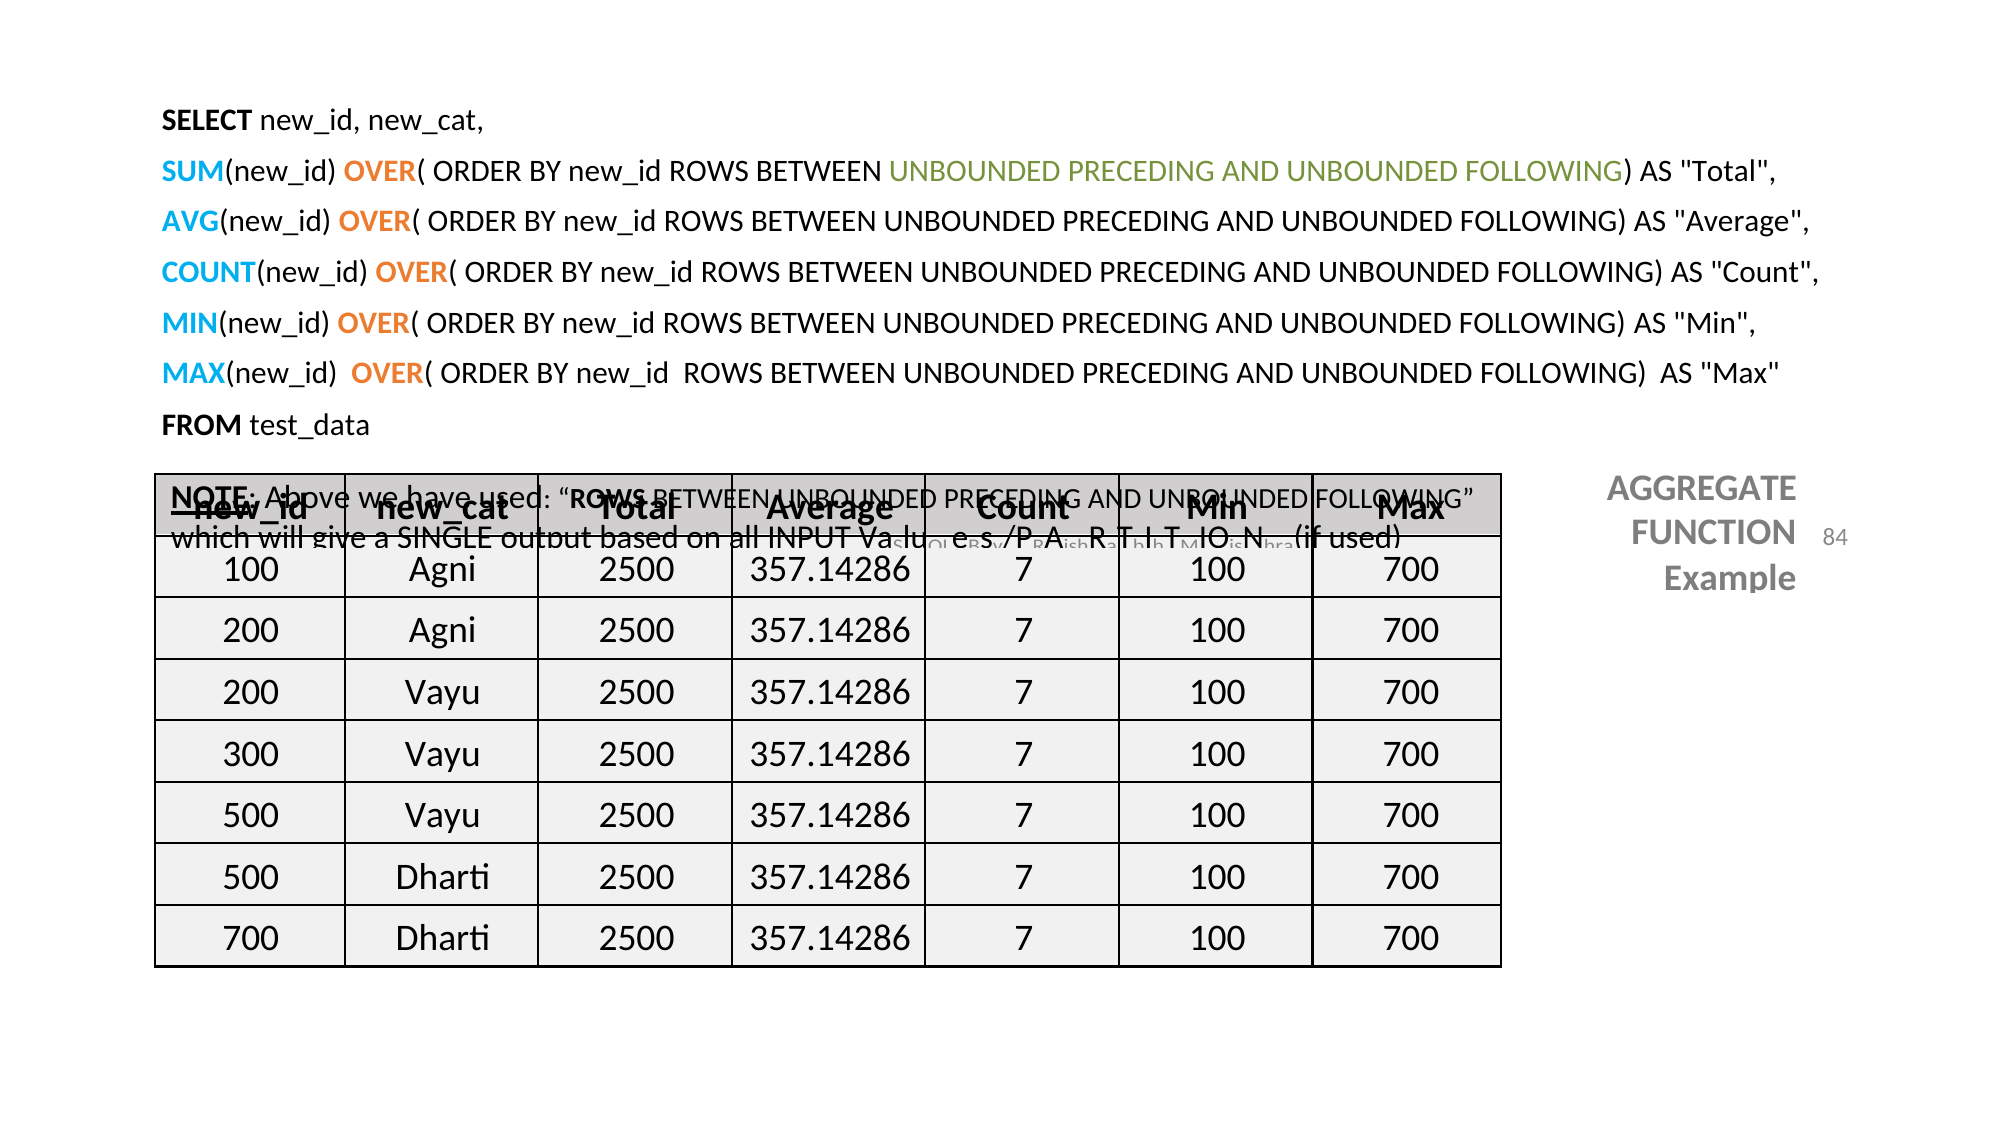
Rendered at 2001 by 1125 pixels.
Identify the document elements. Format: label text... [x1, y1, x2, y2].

text SUM(new_id) OVER( ORDER BY new_id ROWS BETWEEN UNBOUNDED PRECEDING AND UNBOUNDED FOLLOWING) AS "Total", AVG(new_id) OVER( ORDER BY new_id ROWS BETWEEN UNBOUNDED PRECEDING AND UNBOUNDED FOLLOWING) AS "Average", COUNT(new_id) OVER( ORDER BY new_id ROWS BETWEEN UNBOUNDED PRECEDING AND UNBOUNDED FOLLOWING) AS "Count", MIN(new_id) OVER( ORDER BY new_id ROWS BETWEEN UNBOUNDED PRECEDING AND UNBOUNDED FOLLOWING) AS "Min", MAX(new_id) OVER( ORDER BY new_id ROWS BETWEEN UNBOUNDED PRECEDING AND UNBOUNDED FOLLOWING) AS "Max" [162, 151, 1867, 392]
text 84 [4, 521, 1848, 552]
text FROM test_data [162, 405, 1996, 443]
text SELECT new_id, new_cat, [162, 100, 1996, 138]
